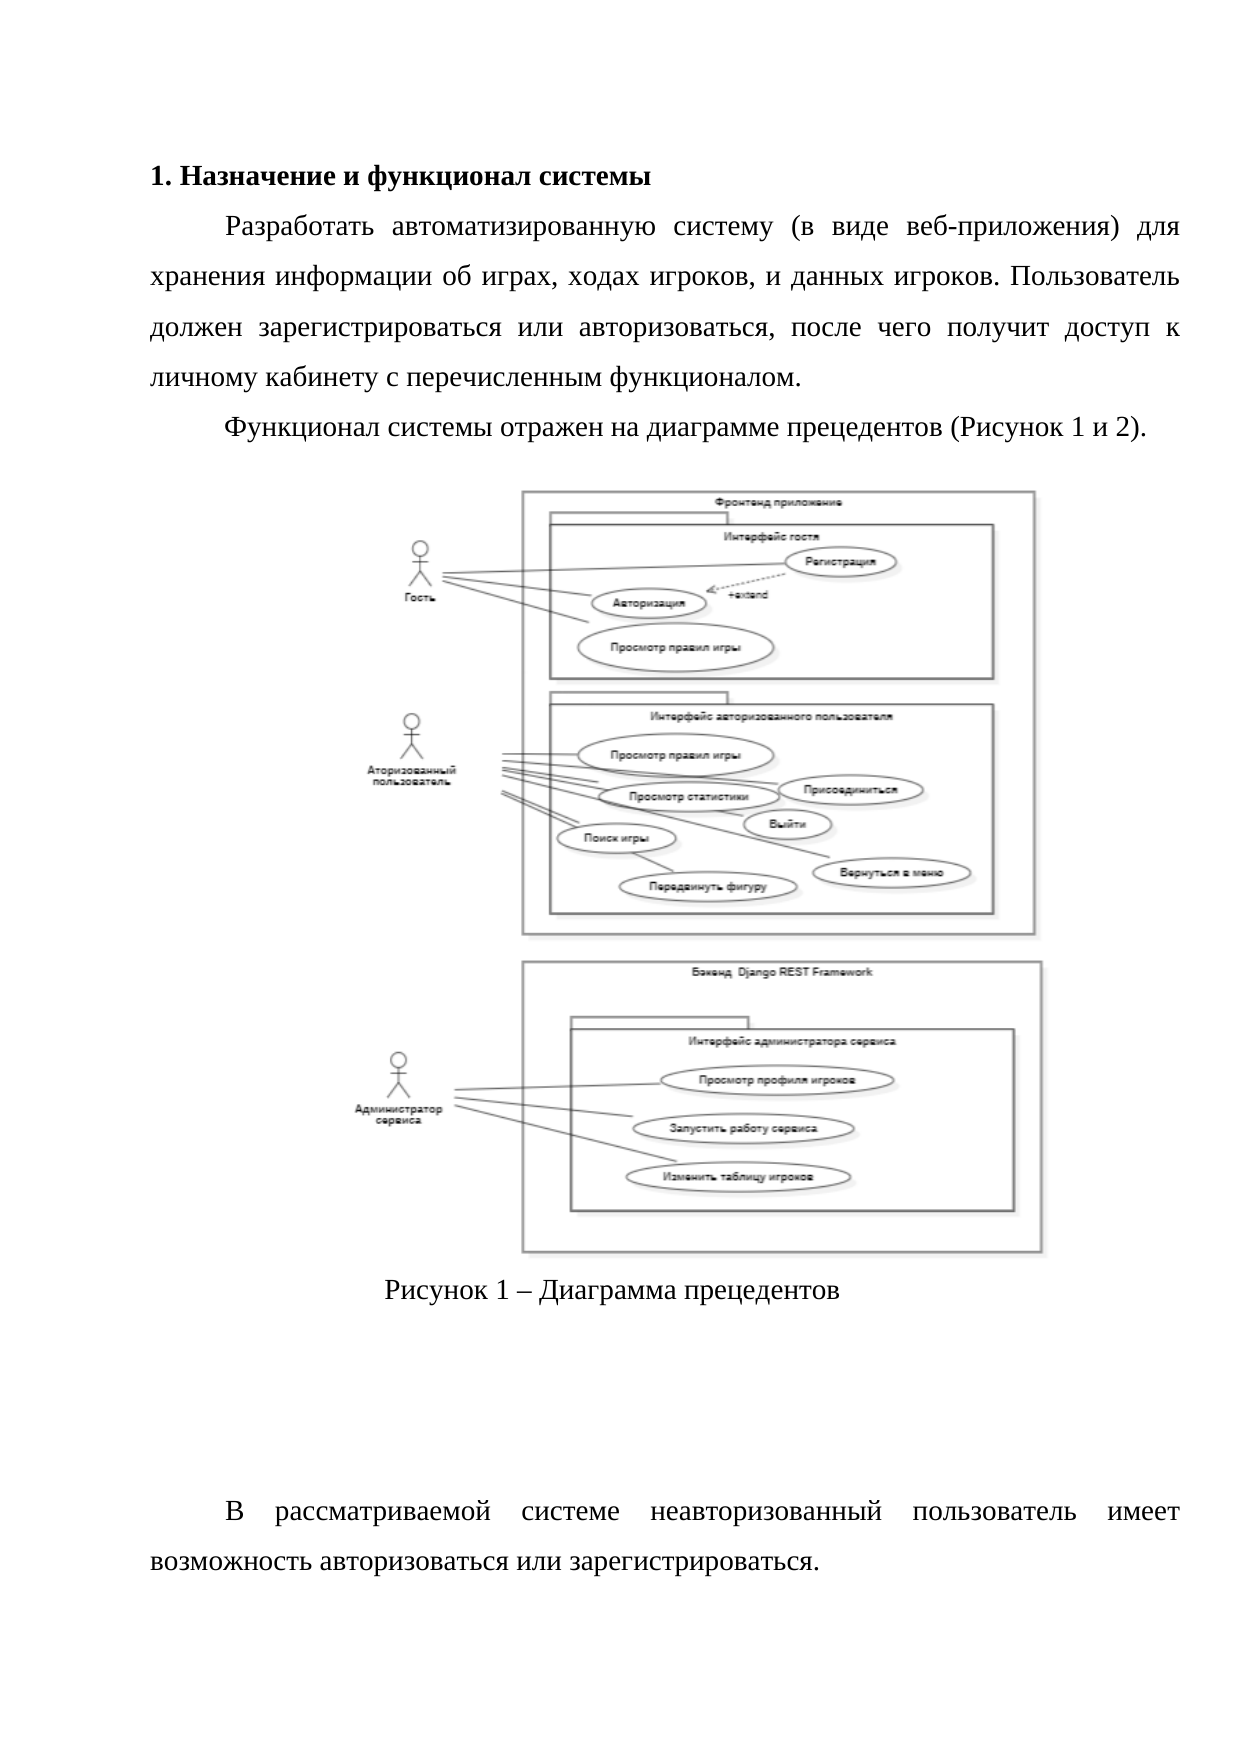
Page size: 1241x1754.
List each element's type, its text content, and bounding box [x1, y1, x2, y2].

text Функционал системы отражен на диаграмме прецедентов (Рисунок 1 и 2). [150, 409, 1181, 443]
list Назначение и функционал системы [150, 158, 1181, 191]
text В рассматриваемой системе неавторизованный пользователь имеет возможность авторизоваться или зарегистрироваться. [150, 1493, 1181, 1577]
picture [266, 459, 1067, 1269]
text Разработать автоматизированную систему (в виде веб-приложения) для хранения информации об играх, ходах игроков, и данных игроков. Пользователь должен зарегистрироваться или авторизоваться, после чего получит доступ к личному кабинету с перечисленным функционалом. [150, 208, 1181, 393]
text Рисунок 1 – Диаграмма прецедентов [150, 1272, 1074, 1306]
